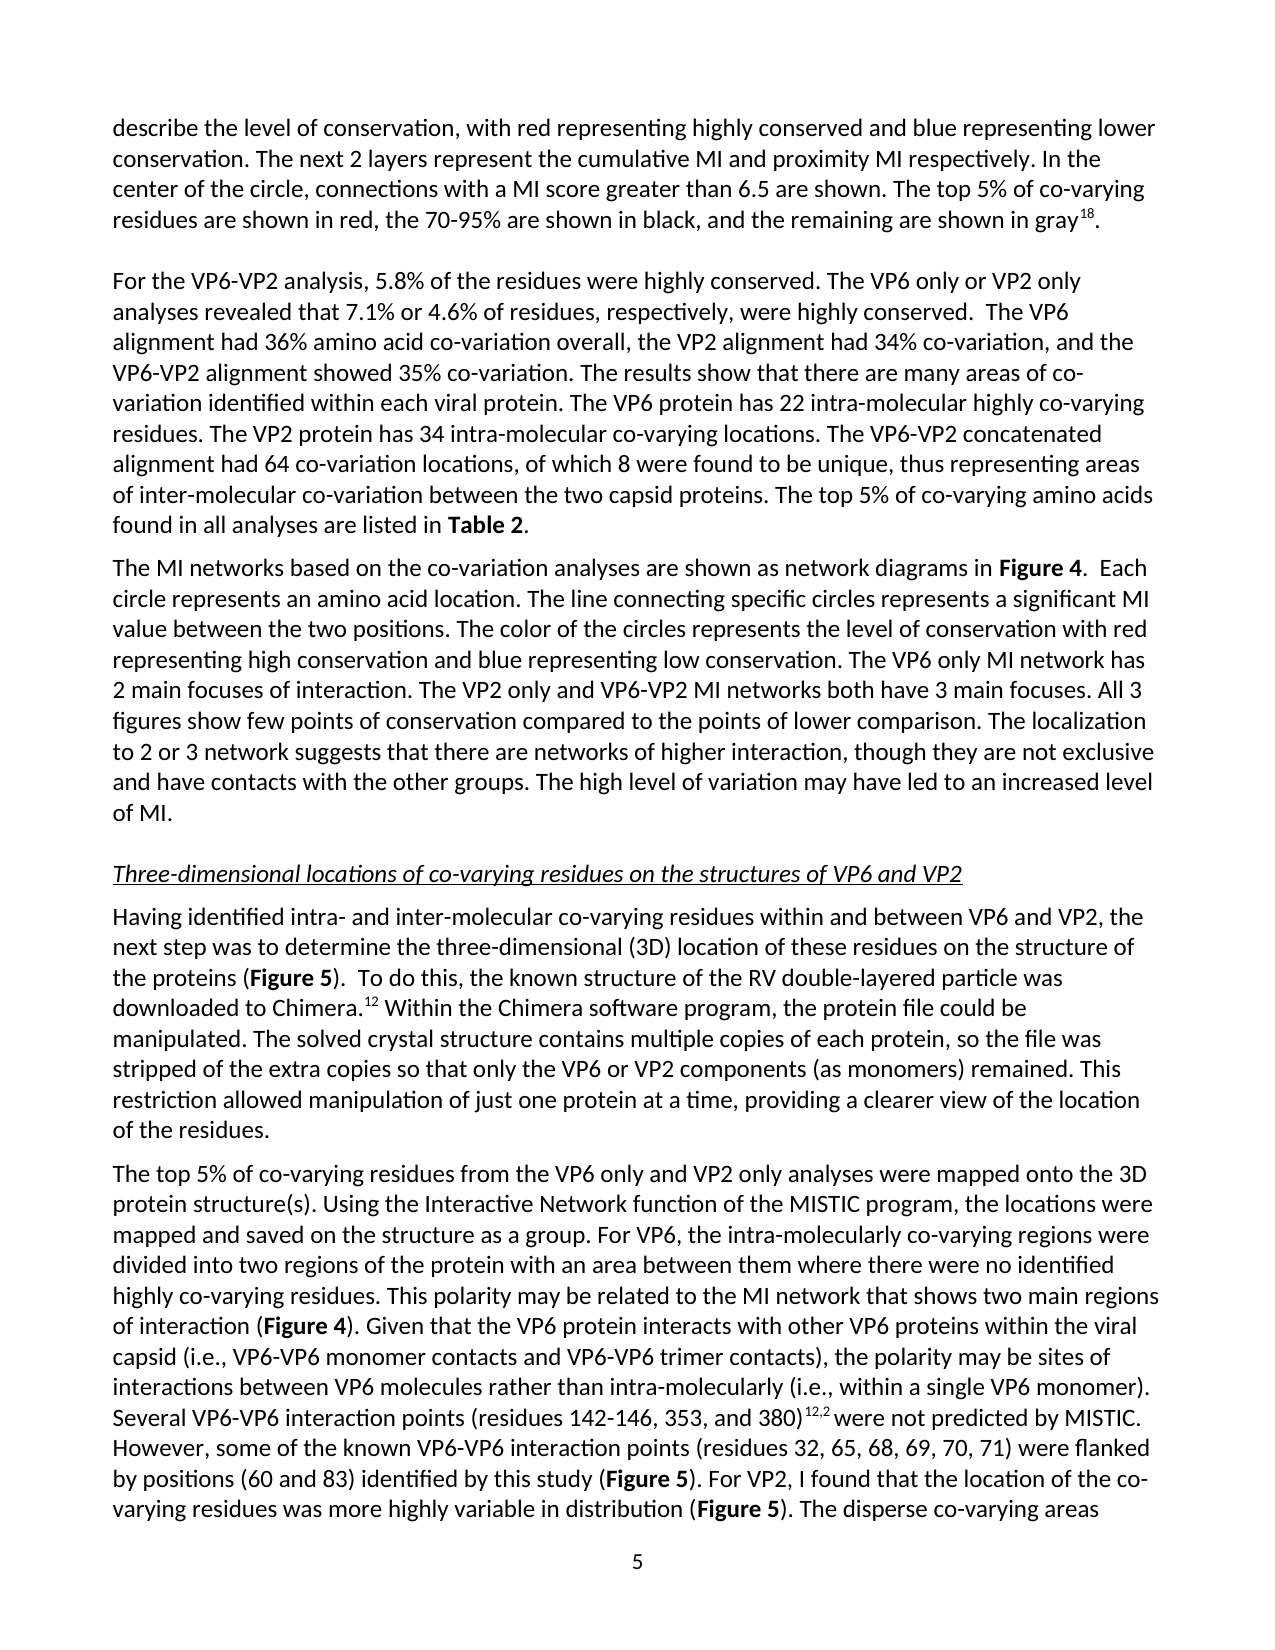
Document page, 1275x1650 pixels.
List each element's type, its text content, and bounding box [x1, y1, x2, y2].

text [112, 112, 1162, 234]
text The MI networks based on the co-variation analyses are shown as network diagrams in Figure 4. Each circle represents an amino acid location. The line connecting specific circles represents a significant MI value between the two positions. The color of the circles represents the level of conservation with red representing high conservation and blue representing low conservation. The VP6 only MI network has 2 main focuses of interaction. The VP2 only and VP6-VP2 MI networks both have 3 main focuses. All 3 figures show few points of conservation compared to the points of lower comparison. The localization to 2 or 3 network suggests that there are networks of higher interaction, though they are not exclusive and have contacts with the other groups. The high level of variation may have led to an increased level of MI. [112, 552, 1162, 827]
text For the VP6-VP2 analysis, 5.8% of the residues were highly conserved. The VP6 only or VP2 only analyses revealed that 7.1% or 4.6% of residues, respectively, were highly conserved. The VP6 alignment had 36% amino acid co-variation overall, the VP2 alignment had 34% co-variation, and the VP6-VP2 alignment showed 35% co-variation. The results show that there are many areas of co-variation identified within each viral protein. The VP6 protein has 22 intra-molecular highly co-varying residues. The VP2 protein has 34 intra-molecular co-varying locations. The VP6-VP2 concatenated alignment had 64 co-variation locations, of which 8 were found to be unique, thus representing areas of inter-molecular co-variation between the two capsid proteins. The top 5% of co-varying amino acids found in all analyses are listed in Table 2. [112, 265, 1162, 540]
text Having identified intra- and inter-molecular co-varying residues within and between VP6 and VP2, the next step was to determine the three-dimensional (3D) location of these residues on the structure of the proteins (Figure 5). To do this, the known structure of the RV double-layered particle was downloaded to Chimera.12 Within the Chimera software program, the protein file could be manipulated. The solved crystal structure contains multiple copies of each protein, so the file was stripped of the extra copies so that only the VP6 or VP2 components (as monomers) remained. This restriction allowed manipulation of just one protein at a time, providing a clearer view of the location of the residues. [112, 901, 1162, 1145]
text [112, 1158, 1162, 1524]
text Three-dimensional locations of co-varying residues on the structures of VP6 and VP2 [112, 858, 1162, 888]
